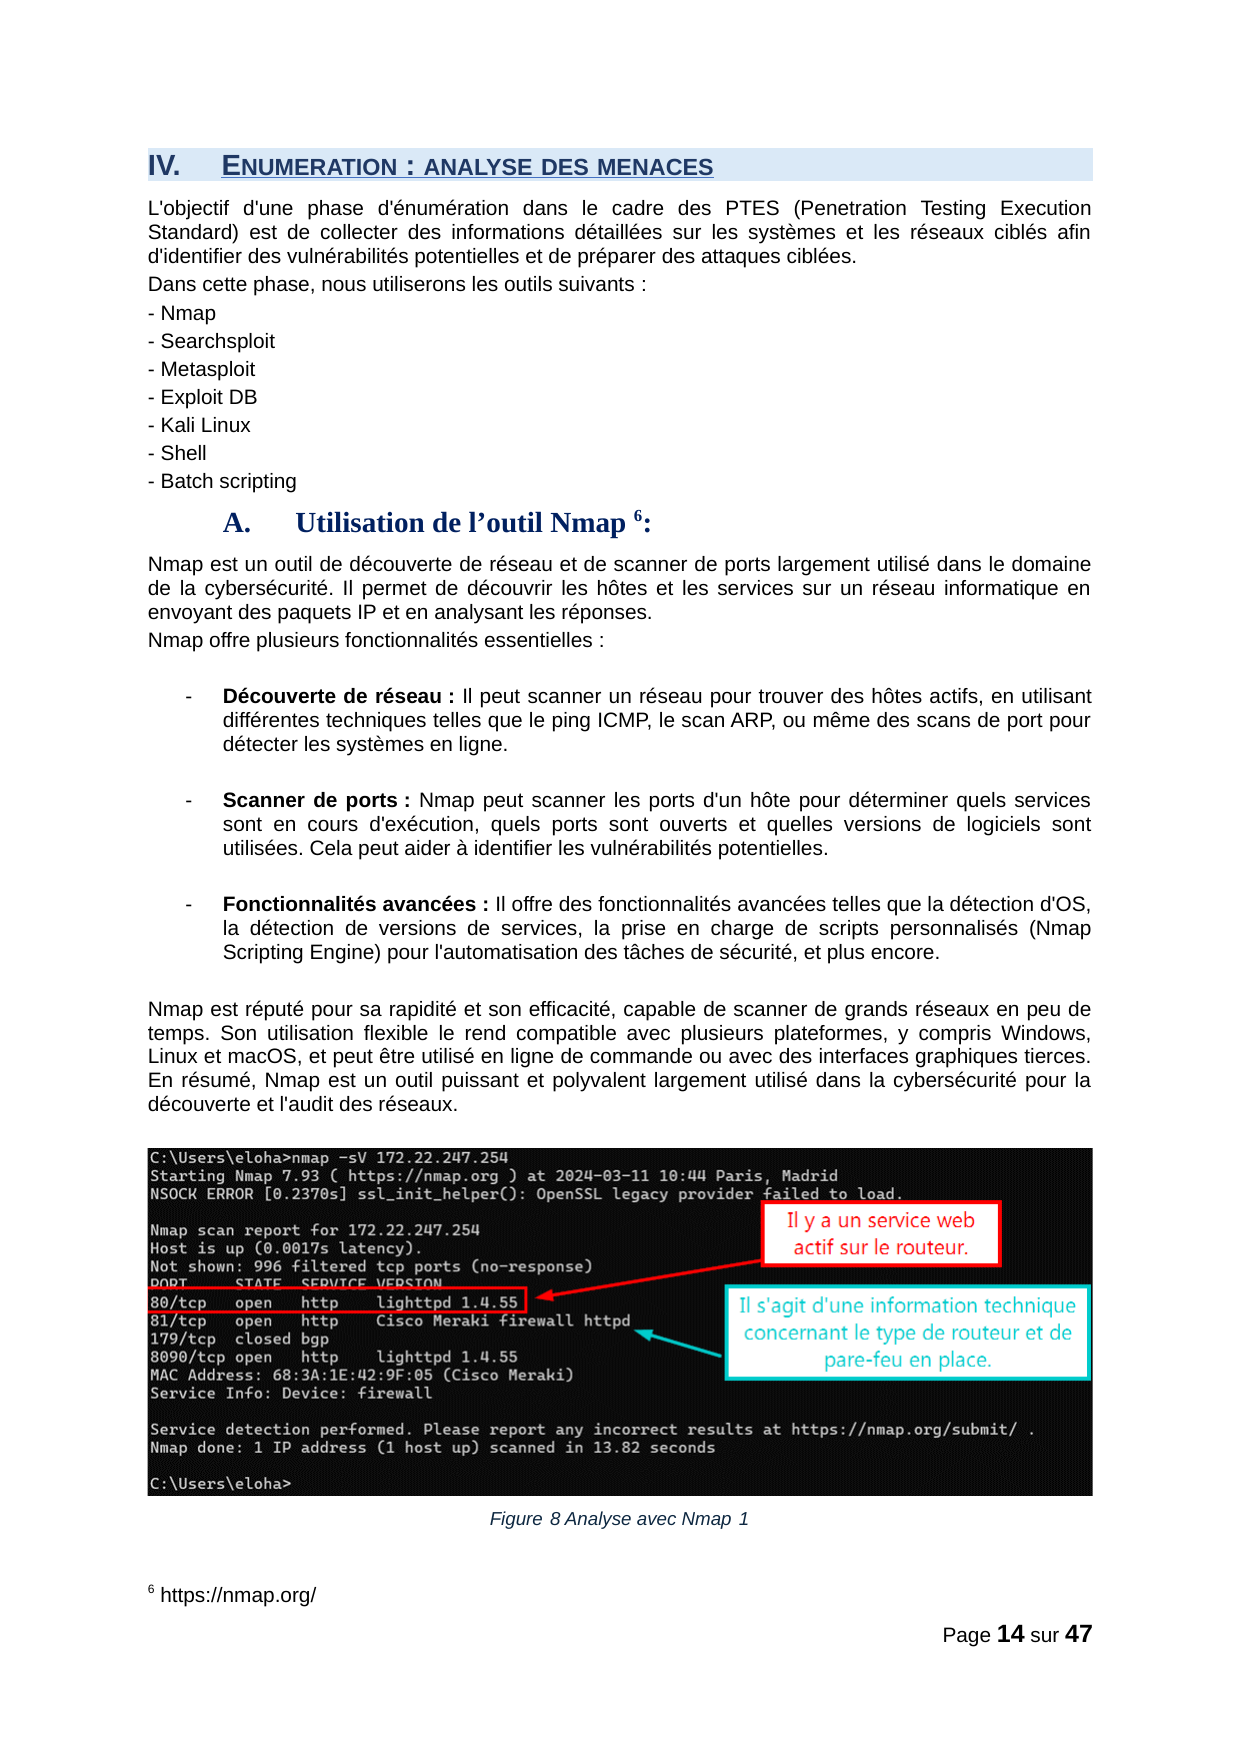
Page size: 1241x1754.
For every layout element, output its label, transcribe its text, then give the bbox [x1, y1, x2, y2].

text Nmap est réputé pour sa rapidité et son efficacité, capable de scanner de grands réseaux en peu de temps. Son utilisation flexible le rend compatible avec plusieurs plateformes, y compris Windows, Linux et macOS, et peut être utilisé en ligne de commande ou avec des interfaces graphiques tierces. En résumé, Nmap est un outil puissant et polyvalent largement utilisé dans la cybersécurité pour la découverte et l'audit des réseaux. [148, 996, 1093, 1116]
text L'objectif d'une phase d'énumération dans le cadre des PTES (Penetration Testing Execution Standard) est de collecter des informations détaillées sur les systèmes et les réseaux ciblés afin d'identifier des vulnérabilités potentielles et de préparer des attaques ciblées. [148, 196, 1093, 268]
list Fonctionnalités avancées : Il offre des fonctionnalités avancées telles que la détection d'OS, la détection de versions de services, la prise en charge de scripts personnalisés (Nmap Scripting Engine) pour l'automatisation des tâches de sécurité, et plus encore. [185, 892, 1093, 964]
text Figure 8 Analyse avec Nmap 1 [148, 1508, 1093, 1529]
text - Nmap [148, 300, 1093, 324]
text - Searchsploit [148, 328, 1093, 352]
text Dans cette phase, nous utiliserons les outils suivants : [148, 272, 1093, 296]
list Découverte de réseau : Il peut scanner un réseau pour trouver des hôtes actifs, en utilisant différentes techniques telles que le ping ICMP, le scan ARP, ou même des scans de port pour détecter les systèmes en ligne. [185, 684, 1093, 756]
text Nmap offre plusieurs fonctionnalités essentielles : [148, 628, 1093, 652]
list Scanner de ports : Nmap peut scanner les ports d'un hôte pour déterminer quels services sont en cours d'exécution, quels ports sont ouverts et quelles versions de logiciels sont utilisées. Cela peut aider à identifier les vulnérabilités potentielles. [185, 788, 1093, 860]
text - Shell [148, 441, 1093, 465]
subtitle Utilisation de l’outil Nmap : [223, 506, 1093, 539]
text - Exploit DB [148, 385, 1093, 409]
text - Metasploit [148, 357, 1093, 381]
text - Batch scripting [148, 469, 1093, 493]
subtitle Enumeration : analyse des menaces [148, 148, 1093, 181]
picture [147, 1148, 1093, 1496]
text Nmap est un outil de découverte de réseau et de scanner de ports largement utilisé dans le domaine de la cybersécurité. Il permet de découvrir les hôtes et les services sur un réseau informatique en envoyant des paquets IP et en analysant les réponses. [148, 552, 1093, 623]
text - Kali Linux [148, 413, 1093, 437]
